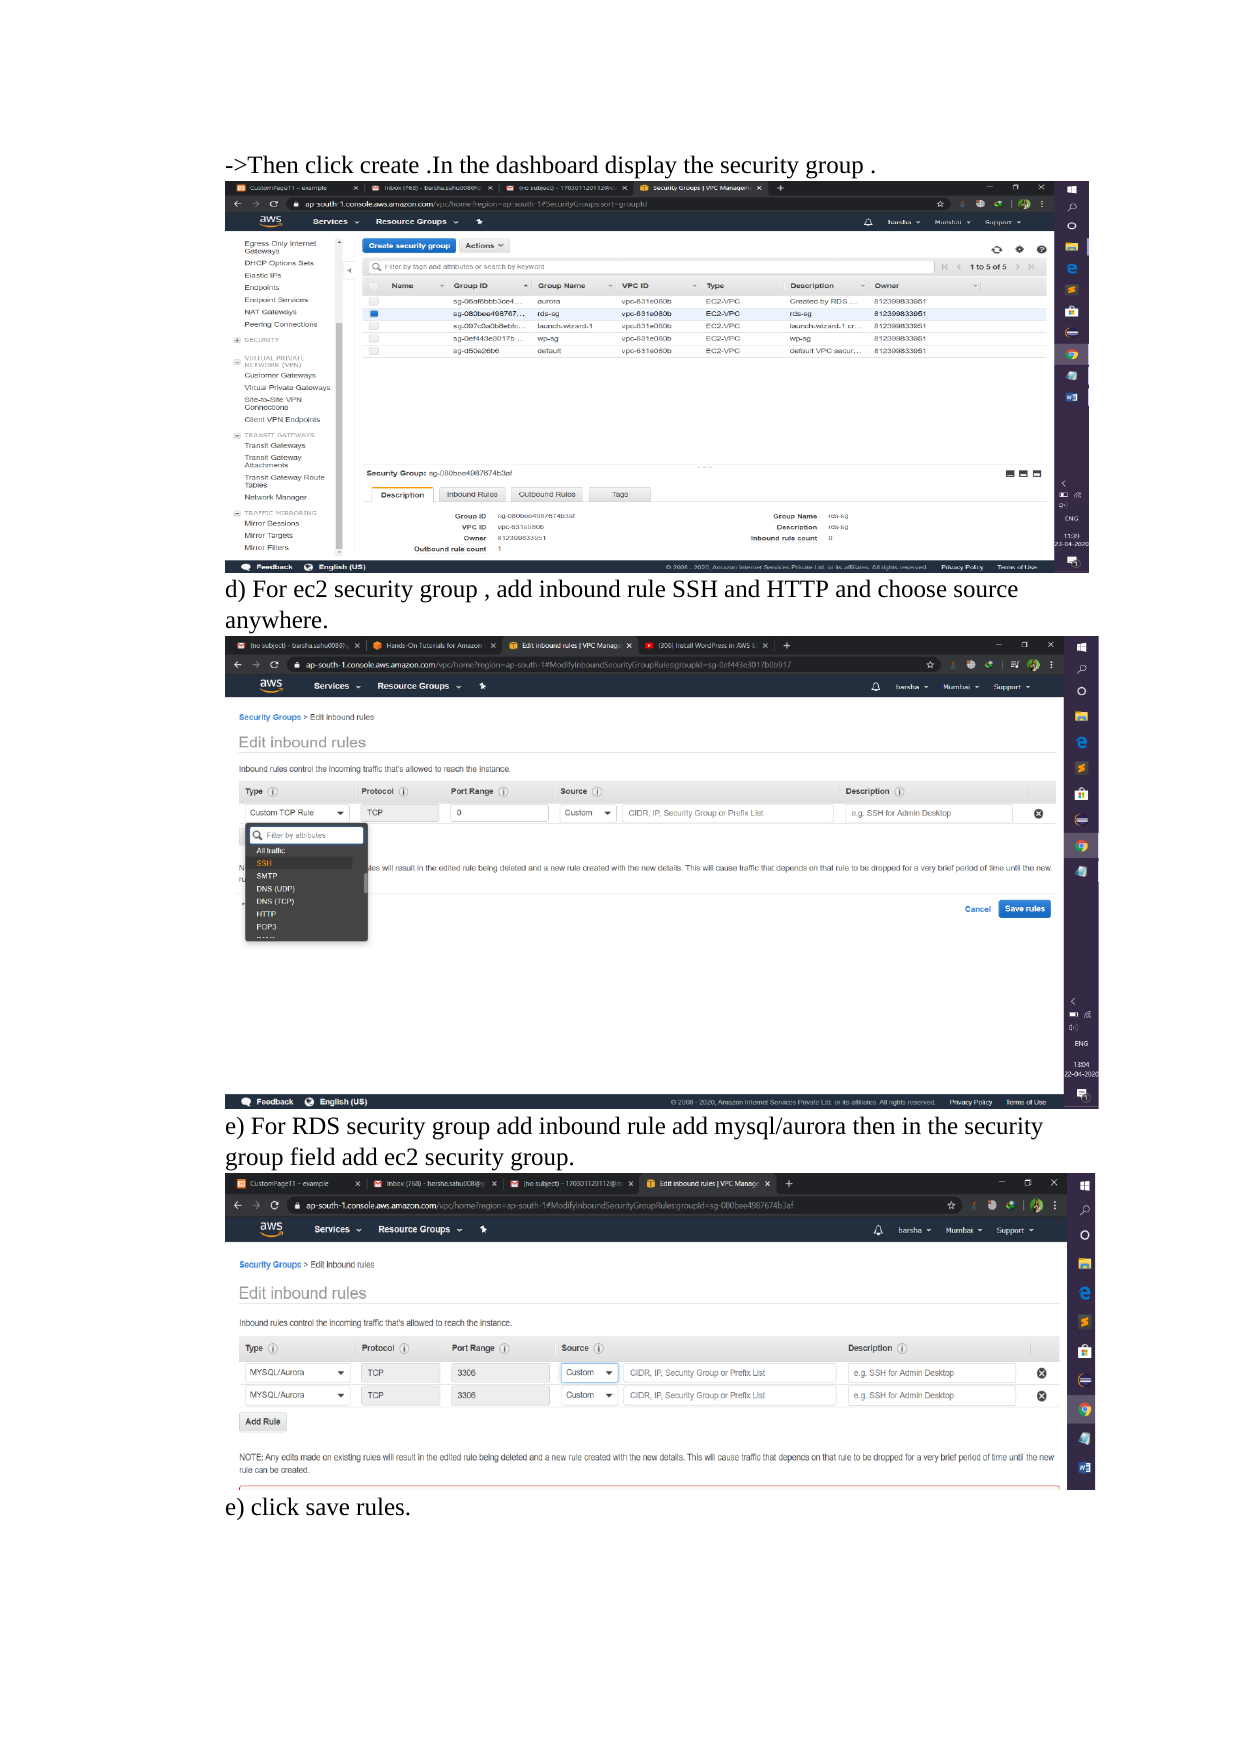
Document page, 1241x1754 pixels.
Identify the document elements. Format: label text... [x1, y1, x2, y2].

picture [225, 181, 1089, 573]
list d) For ec2 security group , add inbound rule SSH and HTTP and choose source anywhere. [225, 574, 1090, 634]
picture [225, 1173, 1096, 1490]
list e) click save rules. [225, 1492, 1090, 1521]
picture [225, 636, 1099, 1109]
list e) For RDS security group add inbound rule add mysql/aurora then in the security group field add ec2 security group. [225, 1111, 1090, 1171]
